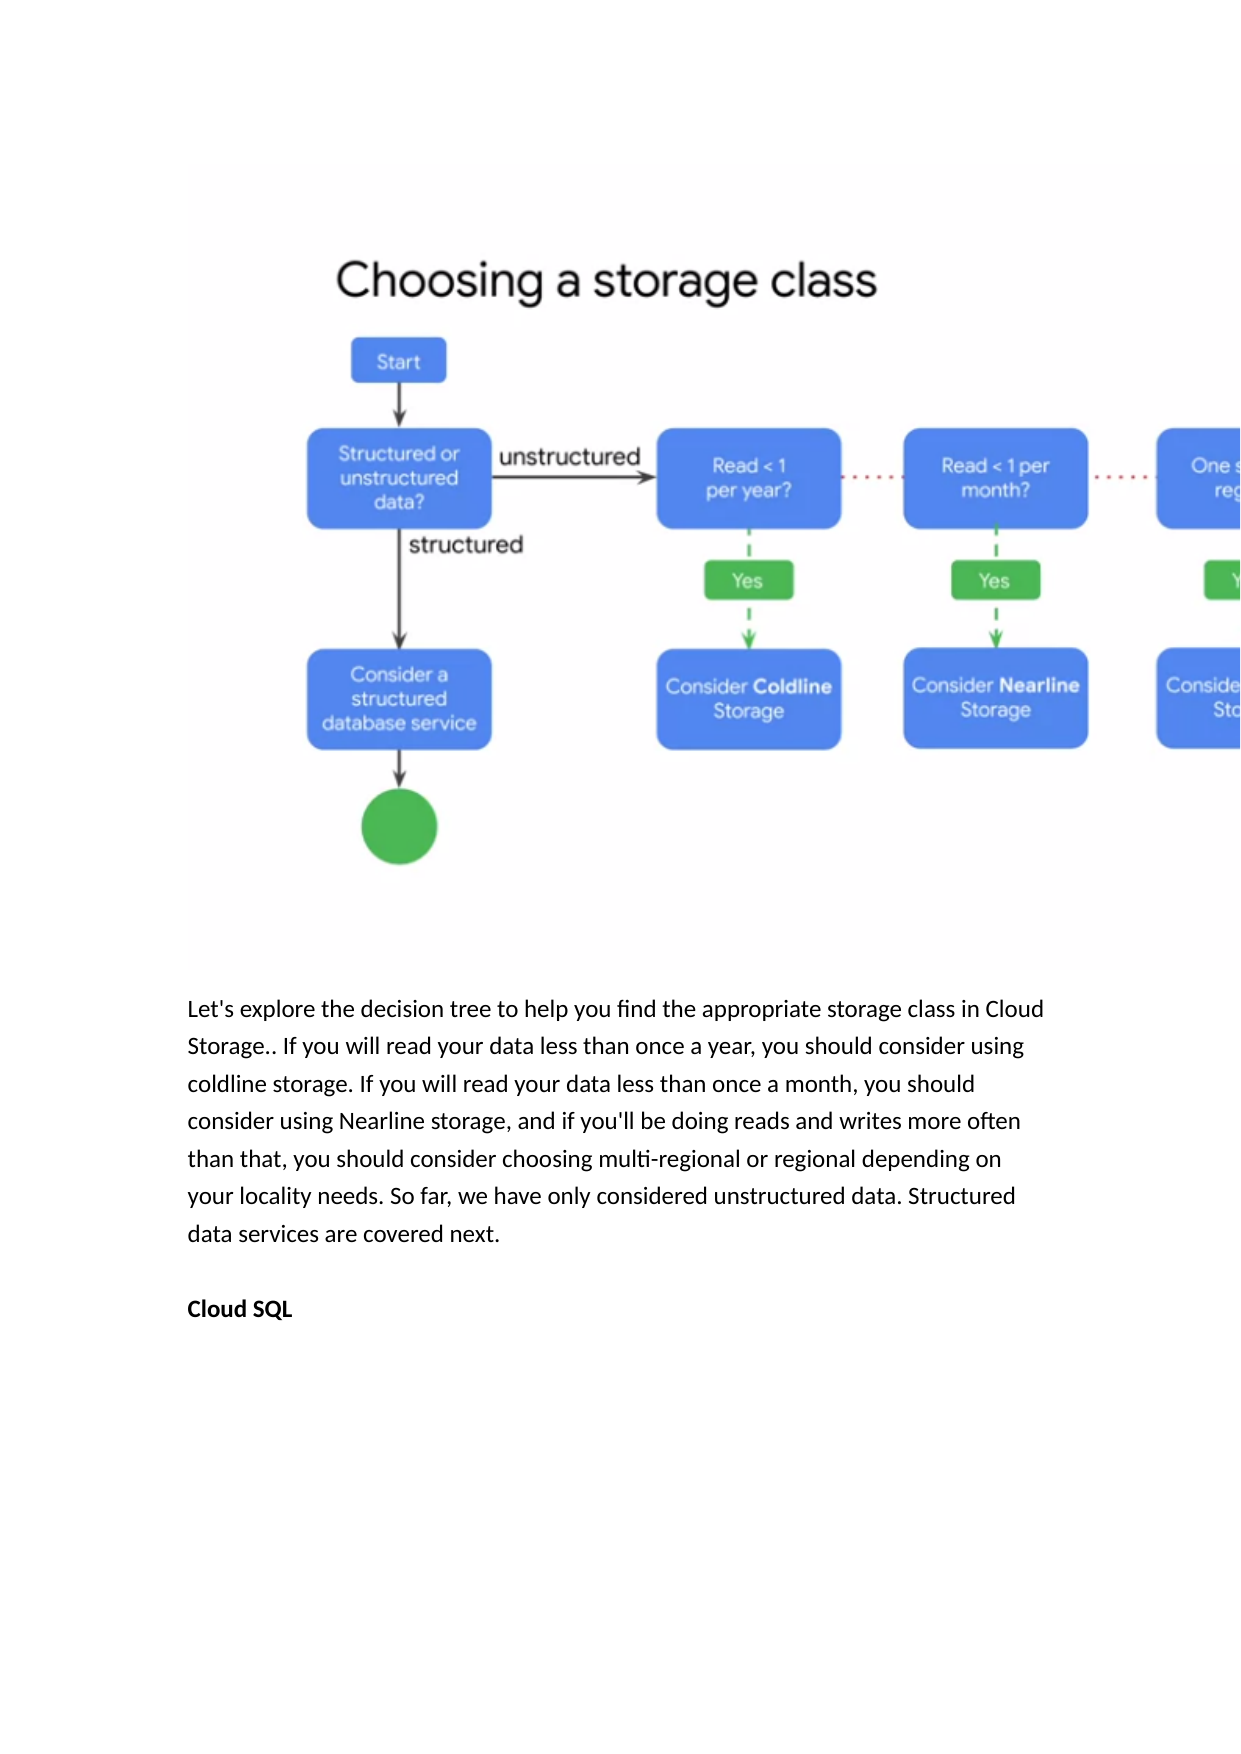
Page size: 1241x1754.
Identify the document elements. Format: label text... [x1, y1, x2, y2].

picture [187, 164, 1241, 970]
text Cloud SQL [187, 1289, 1053, 1327]
text Let's explore the decision tree to help you find the appropriate storage class in Cloud Storage.. If you will read your data less than once a year, you should consider using coldline storage. If you will read your data less than once a month, you should consider using Nearline storage, and if you'll be doing reads and writes more often than that, you should consider choosing multi-regional or regional depending on your locality needs. So far, we have only considered unstructured data. Structured data services are covered next. [187, 989, 1053, 1252]
